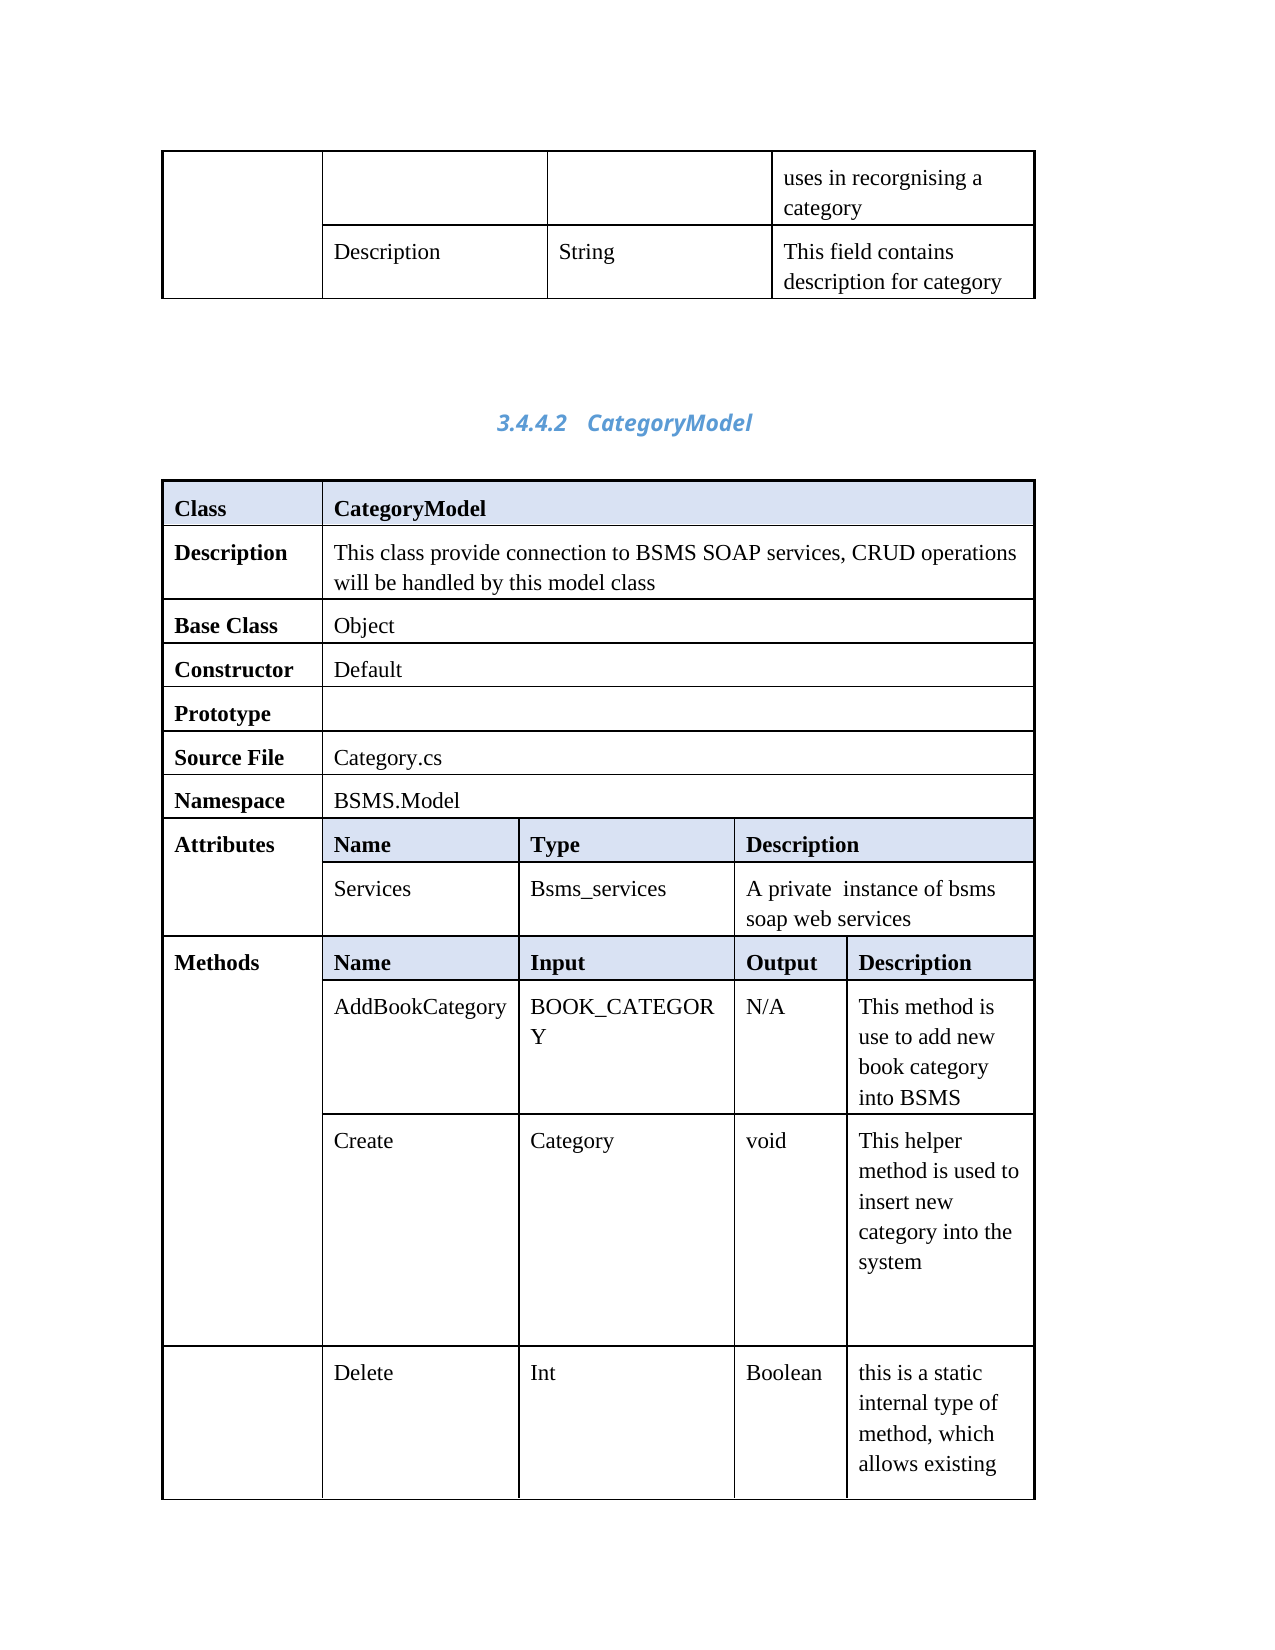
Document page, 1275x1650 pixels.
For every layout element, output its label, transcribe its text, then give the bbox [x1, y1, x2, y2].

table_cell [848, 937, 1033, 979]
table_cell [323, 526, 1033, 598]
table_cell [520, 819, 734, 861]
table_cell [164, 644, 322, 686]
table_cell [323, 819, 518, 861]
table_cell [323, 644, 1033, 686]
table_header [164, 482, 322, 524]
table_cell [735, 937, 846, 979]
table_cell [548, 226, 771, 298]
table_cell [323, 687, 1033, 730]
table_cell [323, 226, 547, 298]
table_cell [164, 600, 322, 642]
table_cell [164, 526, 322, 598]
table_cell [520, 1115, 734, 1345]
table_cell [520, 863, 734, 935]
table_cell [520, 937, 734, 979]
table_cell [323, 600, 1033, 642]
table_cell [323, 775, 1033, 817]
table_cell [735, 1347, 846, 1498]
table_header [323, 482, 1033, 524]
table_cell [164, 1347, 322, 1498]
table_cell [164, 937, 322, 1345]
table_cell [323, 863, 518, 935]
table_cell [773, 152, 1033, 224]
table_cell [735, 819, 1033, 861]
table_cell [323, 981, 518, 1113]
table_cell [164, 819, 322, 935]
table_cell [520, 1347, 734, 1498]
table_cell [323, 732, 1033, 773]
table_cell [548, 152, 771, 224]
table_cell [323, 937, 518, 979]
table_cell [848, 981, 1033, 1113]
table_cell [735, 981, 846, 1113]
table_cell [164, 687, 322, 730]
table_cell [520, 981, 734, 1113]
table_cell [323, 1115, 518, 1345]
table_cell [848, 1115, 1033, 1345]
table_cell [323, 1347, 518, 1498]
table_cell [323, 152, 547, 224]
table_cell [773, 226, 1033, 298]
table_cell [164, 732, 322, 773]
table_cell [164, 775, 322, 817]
subtitle CategoryModel [497, 407, 1125, 438]
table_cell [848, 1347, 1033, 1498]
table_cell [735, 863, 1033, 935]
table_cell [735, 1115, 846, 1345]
